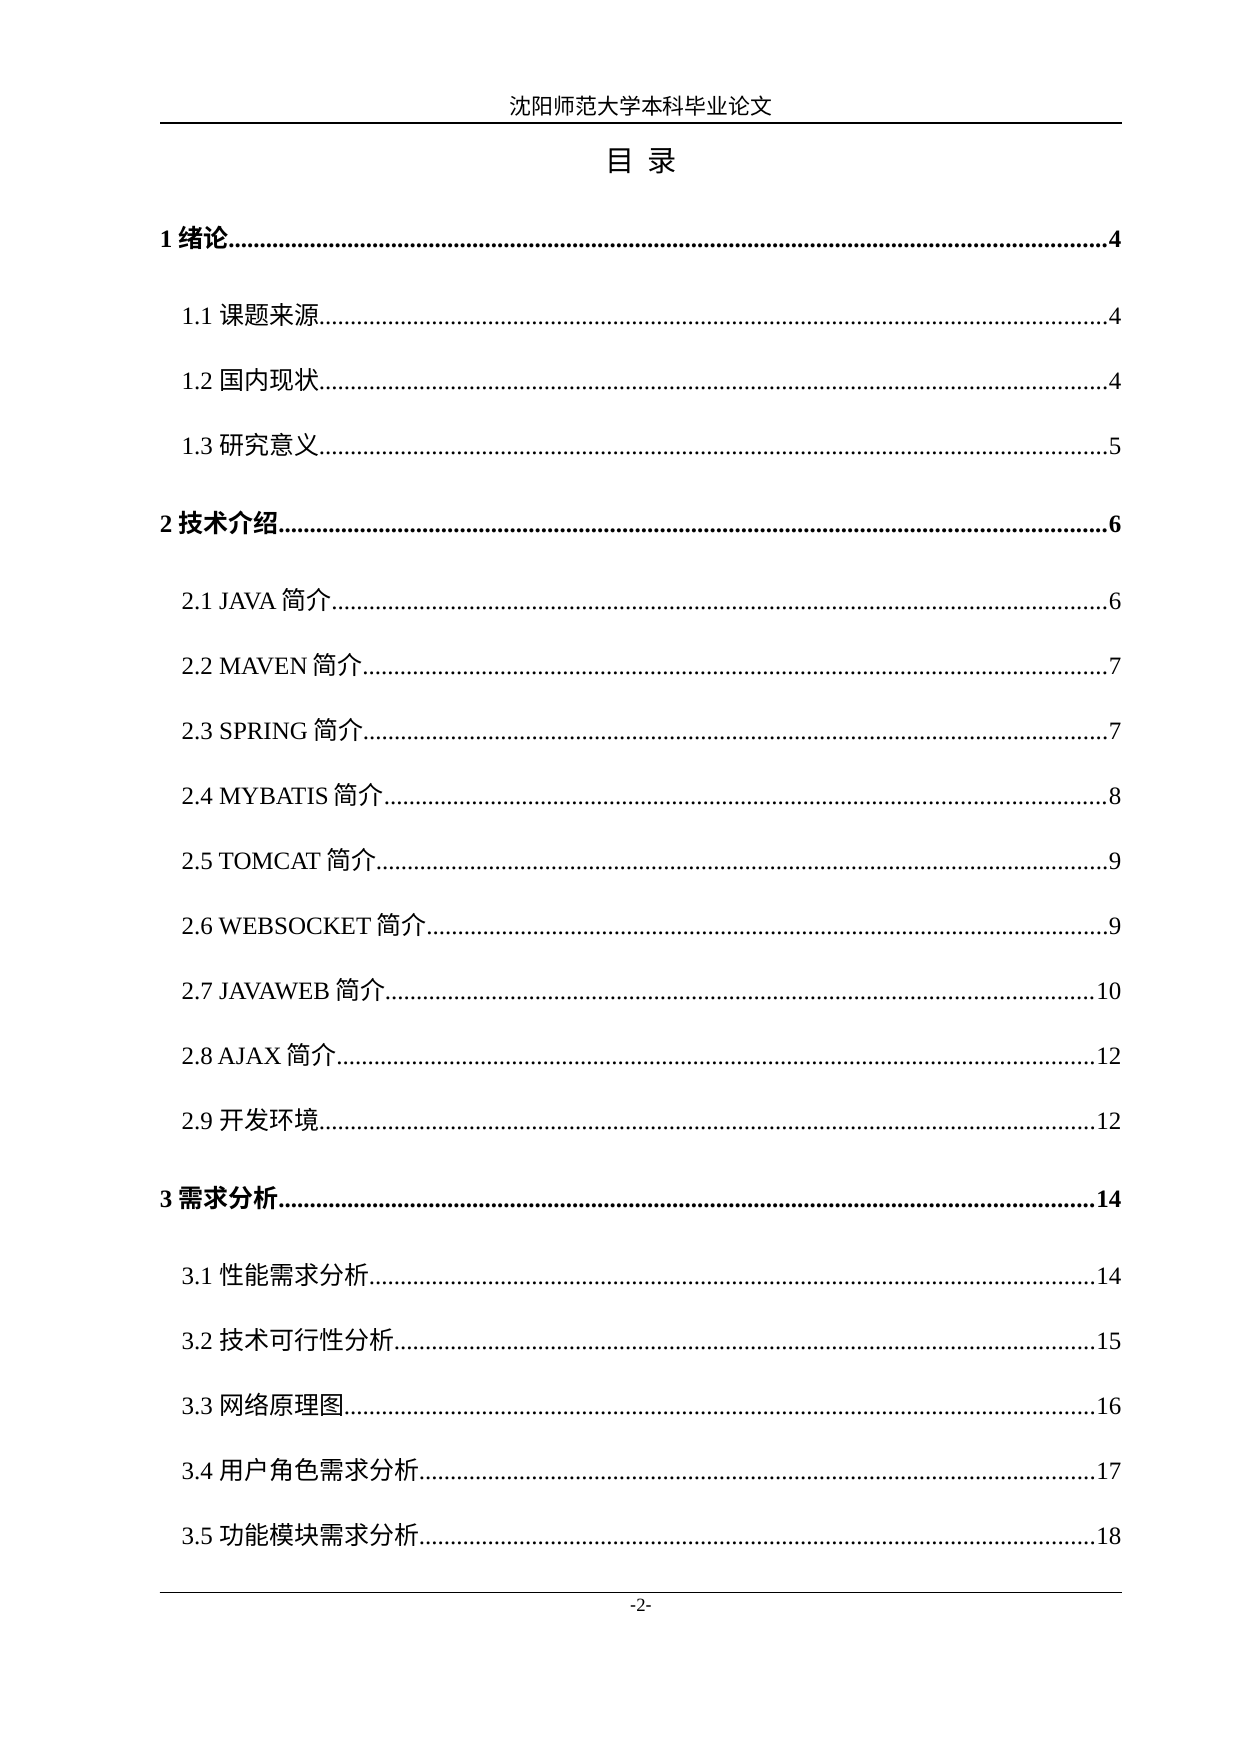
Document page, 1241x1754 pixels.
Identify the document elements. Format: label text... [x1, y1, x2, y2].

text 2 技术介绍 6 [159, 489, 1122, 554]
text 2.4 MYBATIS简介 8 [181, 761, 1122, 826]
text 2.1 JAVA简介 6 [181, 566, 1122, 631]
text 2.2 MAVEN简介 7 [181, 631, 1122, 696]
text 3.1 性能需求分析 14 [181, 1241, 1122, 1306]
text 2.3 SPRING简介 7 [181, 696, 1122, 761]
text 目 录 [159, 126, 1122, 191]
text 3.5 功能模块需求分析 18 [181, 1501, 1122, 1566]
text 2.6 WEBSOCKET简介 9 [181, 891, 1122, 956]
text 2.8 AJAX简介 12 [181, 1021, 1122, 1086]
text 2.7 JAVAWEB简介 10 [181, 956, 1122, 1021]
text 1.1 课题来源 4 [181, 281, 1122, 346]
text 3 需求分析 14 [159, 1164, 1122, 1229]
text 1.3 研究意义 5 [181, 411, 1122, 476]
text 3.4 用户角色需求分析 17 [181, 1436, 1122, 1501]
text 3.2 技术可行性分析 15 [181, 1306, 1122, 1371]
text 1 绪论 4 [159, 204, 1122, 269]
text 2.5 TOMCAT简介 9 [181, 826, 1122, 891]
text 3.3 网络原理图 16 [181, 1371, 1122, 1436]
text 1.2 国内现状 4 [181, 346, 1122, 411]
text 2.9 开发环境 12 [181, 1086, 1122, 1151]
